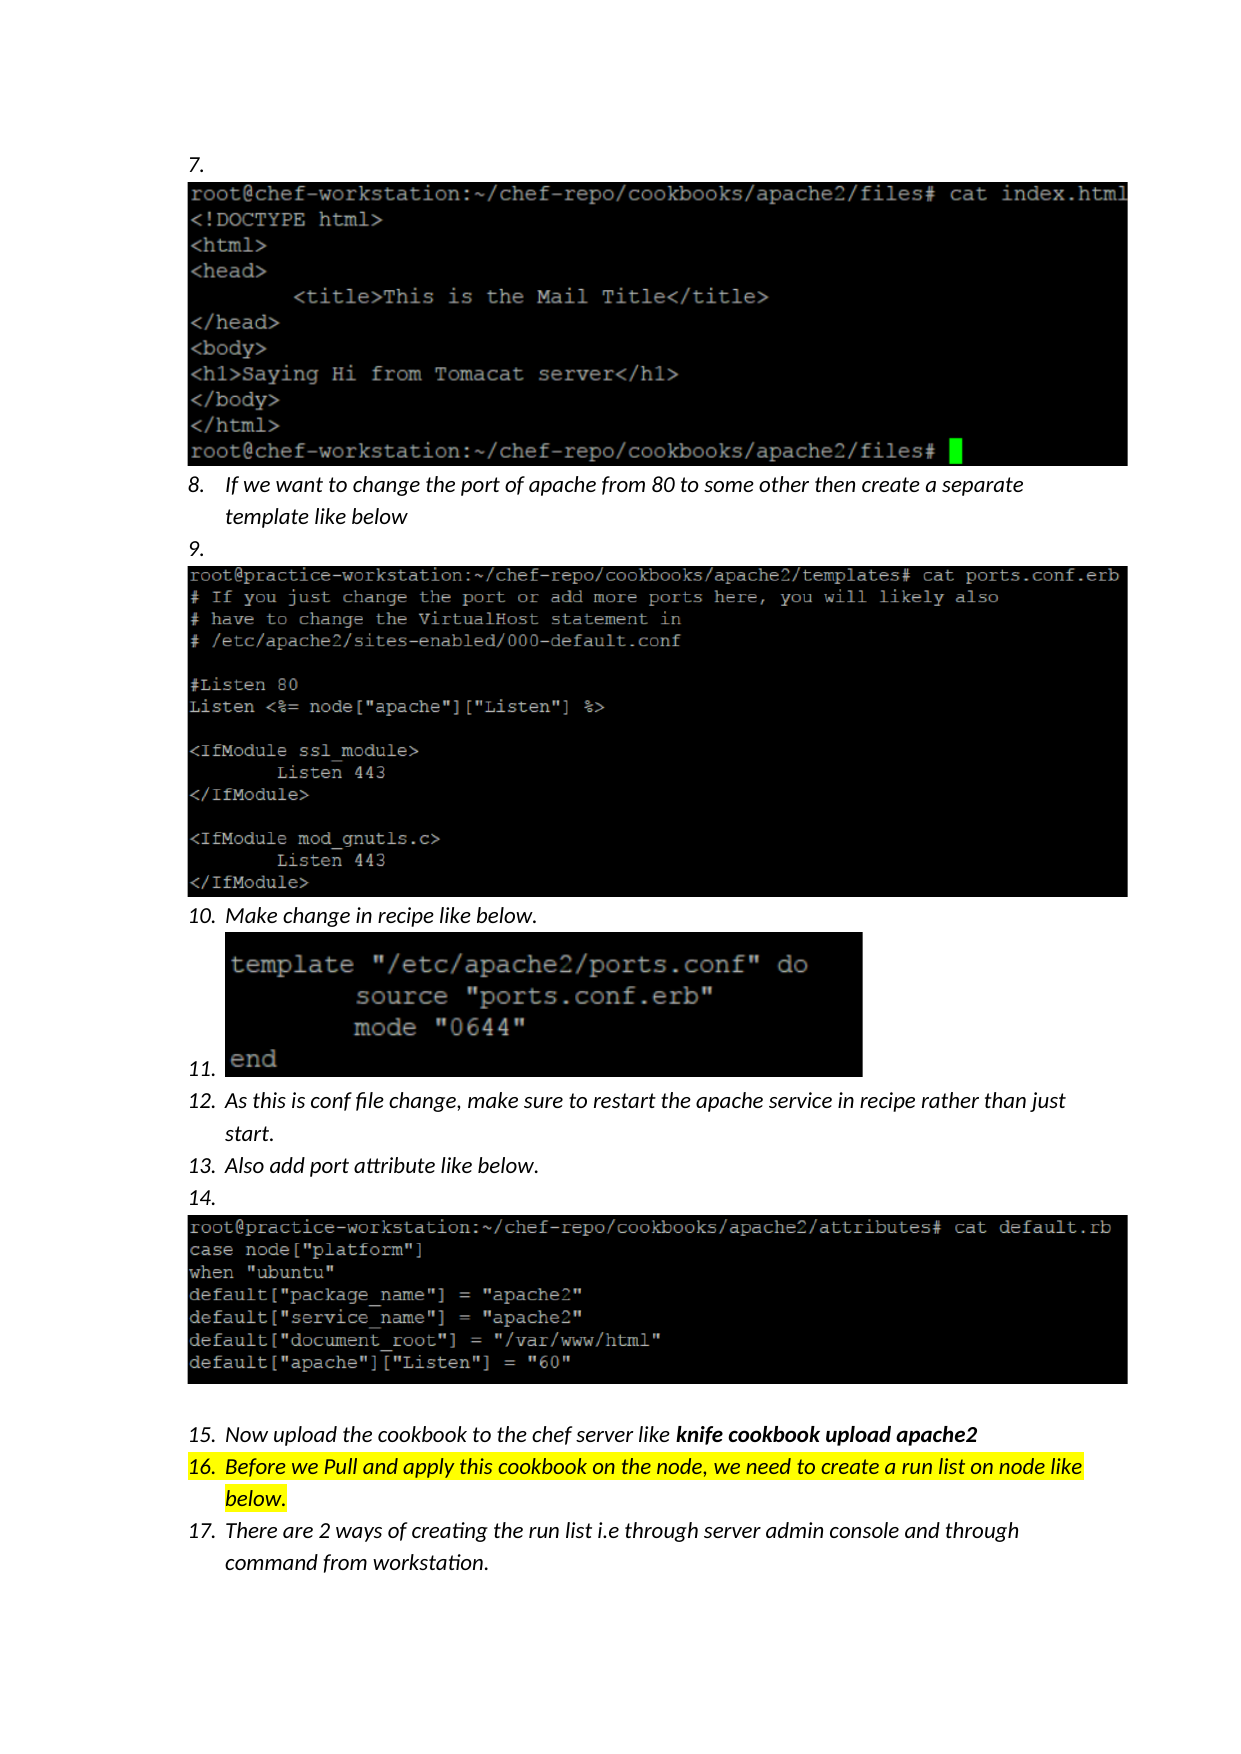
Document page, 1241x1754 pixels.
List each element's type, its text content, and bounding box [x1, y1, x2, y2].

list If we want to change the port of apache from 80 to some other then create a separate template like below [187, 470, 1090, 530]
list Before we Pull and apply this cookbook on the node, we need to create a run list on node like below. [187, 1452, 1090, 1512]
picture [187, 1215, 1128, 1384]
list Make change in recipe like below. [187, 901, 1090, 929]
list Now upload the cookbook to the chef server like knife cookbook upload apache2 [187, 1420, 1090, 1448]
picture [187, 182, 1128, 466]
picture [187, 566, 1128, 897]
picture [225, 932, 863, 1077]
list There are 2 ways of creating the run list i.e through server admin console and through command from workstation. [187, 1516, 1090, 1576]
list Also add port attribute like below. [187, 1151, 1090, 1179]
list As this is conf file change, make sure to restart the apache service in recipe rather than just start. [187, 1087, 1090, 1147]
